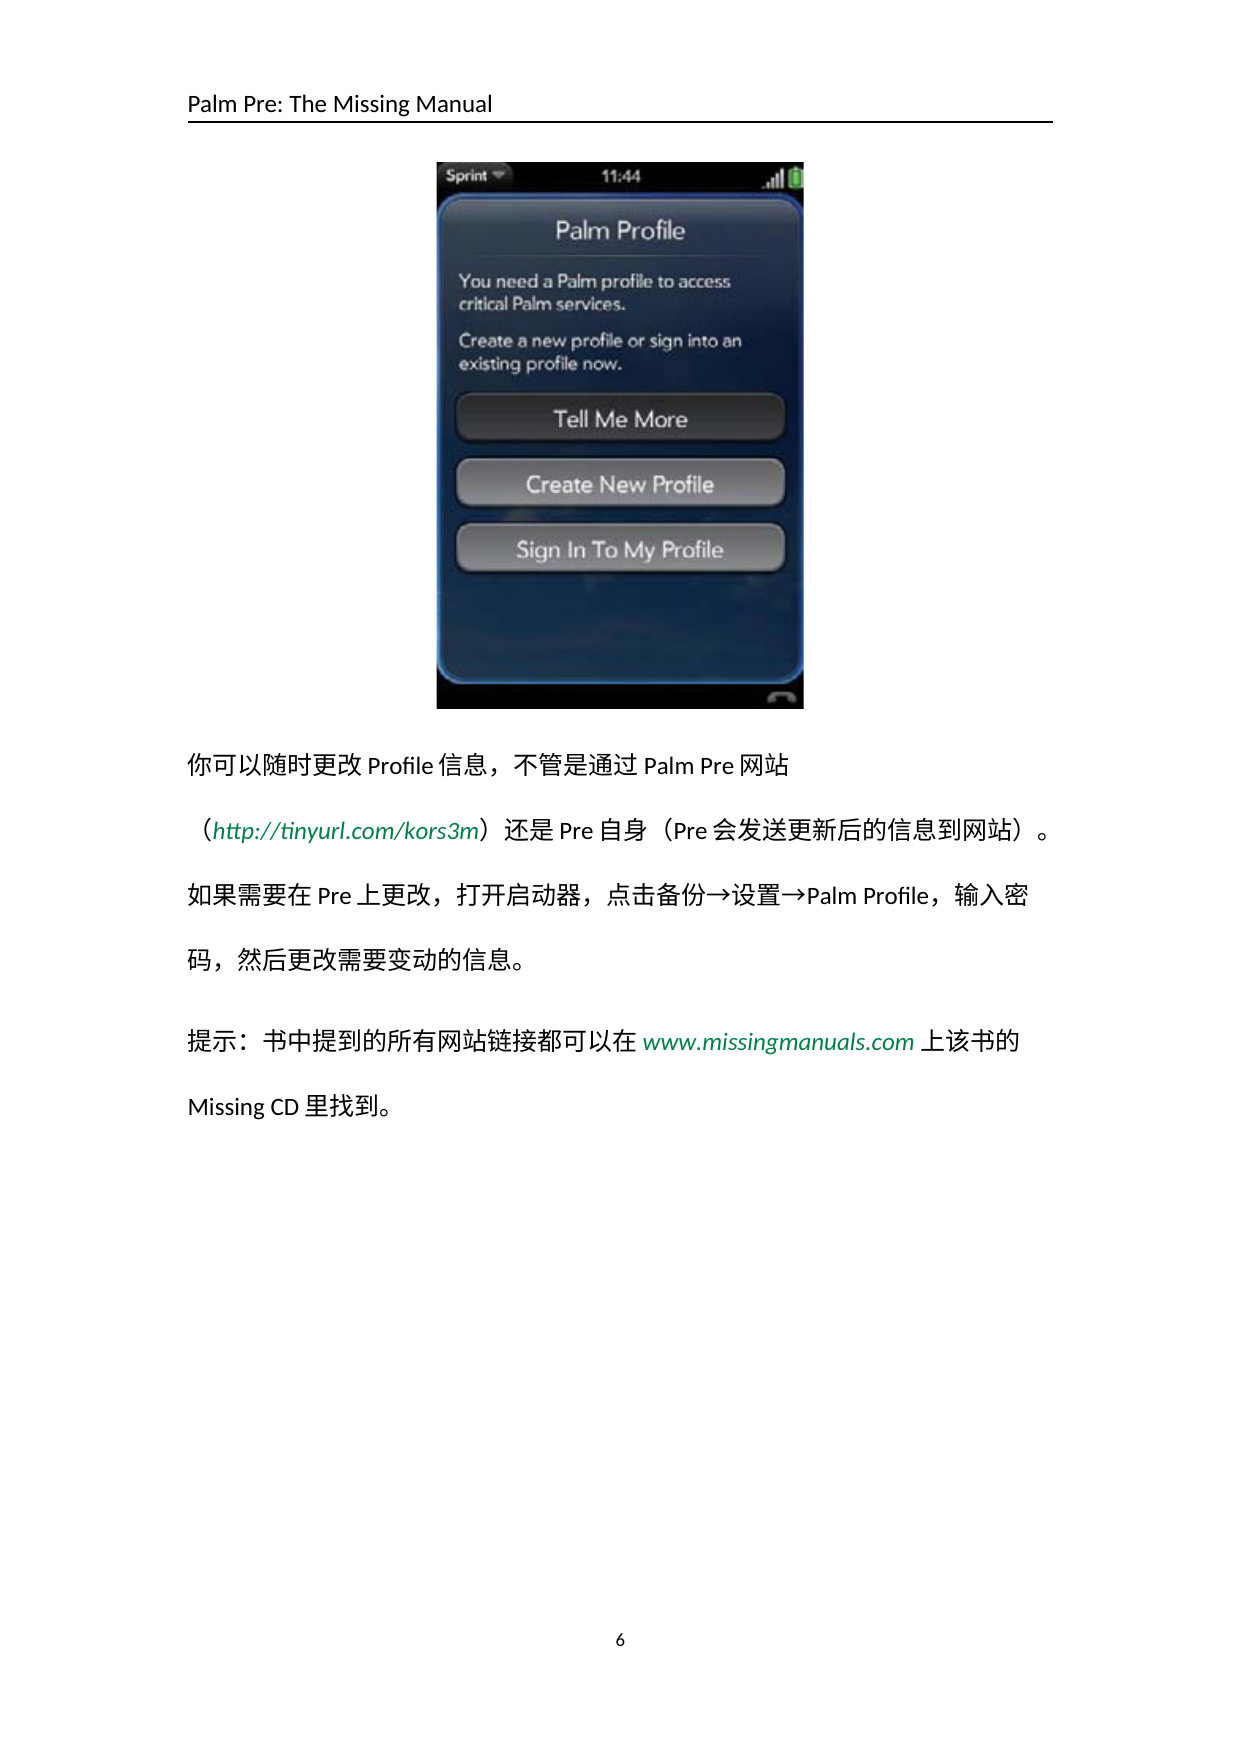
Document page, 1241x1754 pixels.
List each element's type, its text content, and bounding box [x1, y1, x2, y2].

text 你可以随时更改Profile信息，不管是通过Palm Pre网站（http://tinyurl.com/kors3m）还是Pre自身（Pre会发送更新后的信息到网站）。如果需要在Pre上更改，打开启动器，点击备份→设置→Palm Profile，输入密码，然后更改需要变动的信息。 [187, 731, 1053, 991]
text 提示：书中提到的所有网站链接都可以在www.missingmanuals.com上该书的Missing CD里找到。 [187, 1007, 1053, 1137]
